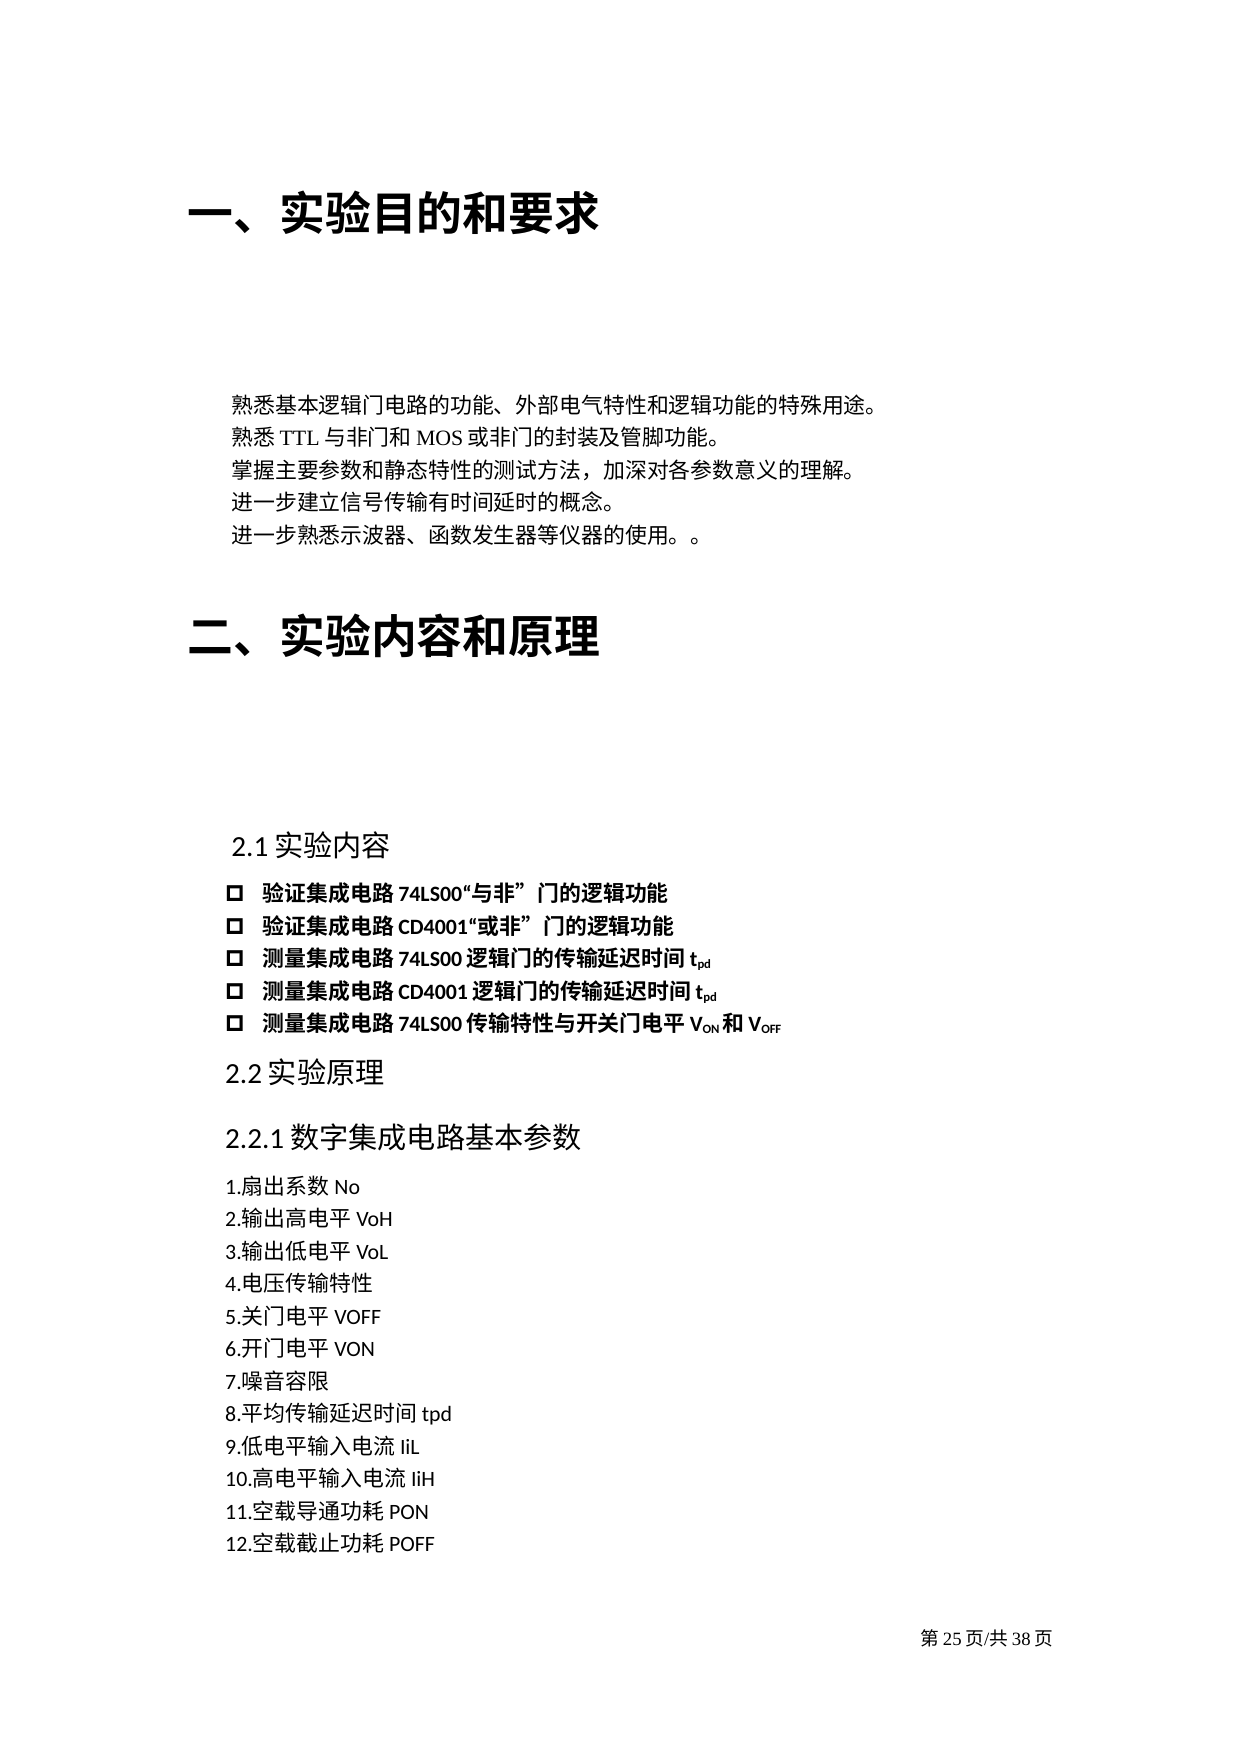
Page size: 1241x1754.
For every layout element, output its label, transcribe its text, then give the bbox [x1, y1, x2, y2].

text 掌握主要参数和静态特性的测试方法，加深对各参数意义的理解。 [187, 452, 1053, 485]
text 11.空载导通功耗 PON [225, 1493, 1053, 1526]
text 2.2.1数字集成电路基本参数 [225, 1103, 1053, 1168]
text 3.输出低电平 VoL [225, 1233, 1053, 1266]
list 测量集成电路74LS00逻辑门的传输延迟时间tpd [225, 941, 1053, 973]
text 5.关门电平 VOFF [225, 1298, 1053, 1331]
text 6.开门电平 VON [225, 1331, 1053, 1363]
text 进一步熟悉示波器、函数发生器等仪器的使用。。 [187, 517, 1053, 550]
text 8.平均传输延迟时间 tpd [225, 1396, 1053, 1428]
list 测量集成电路74LS00传输特性与开关门电平VON和VOFF [225, 1006, 1053, 1038]
text 9.低电平输入电流 IiL [225, 1428, 1053, 1461]
text 2.1实验内容 [187, 811, 1053, 876]
text 进一步建立信号传输有时间延时的概念。 [187, 485, 1053, 517]
text 1.扇出系数 No [225, 1168, 1053, 1201]
text 熟悉TTL与非门和MOS或非门的封装及管脚功能。 [187, 420, 1053, 452]
subtitle 二、实验内容和原理 [187, 585, 1053, 683]
list 测量集成电路CD4001逻辑门的传输延迟时间tpd [225, 973, 1053, 1006]
text 7.噪音容限 [225, 1363, 1053, 1396]
text 10.高电平输入电流 IiH [225, 1461, 1053, 1493]
list 验证集成电路74LS00“与非”门的逻辑功能 [225, 876, 1053, 908]
text 4.电压传输特性 [225, 1266, 1053, 1298]
text 熟悉基本逻辑门电路的功能、外部电气特性和逻辑功能的特殊用途。 [187, 387, 1053, 420]
list 验证集成电路CD4001“或非”门的逻辑功能 [225, 908, 1053, 941]
subtitle 一、实验目的和要求 [187, 162, 1053, 259]
text 12.空载截止功耗 POFF [225, 1526, 1053, 1558]
text 2.2实验原理 [225, 1038, 1053, 1103]
text 2.输出高电平 VoH [225, 1201, 1053, 1233]
